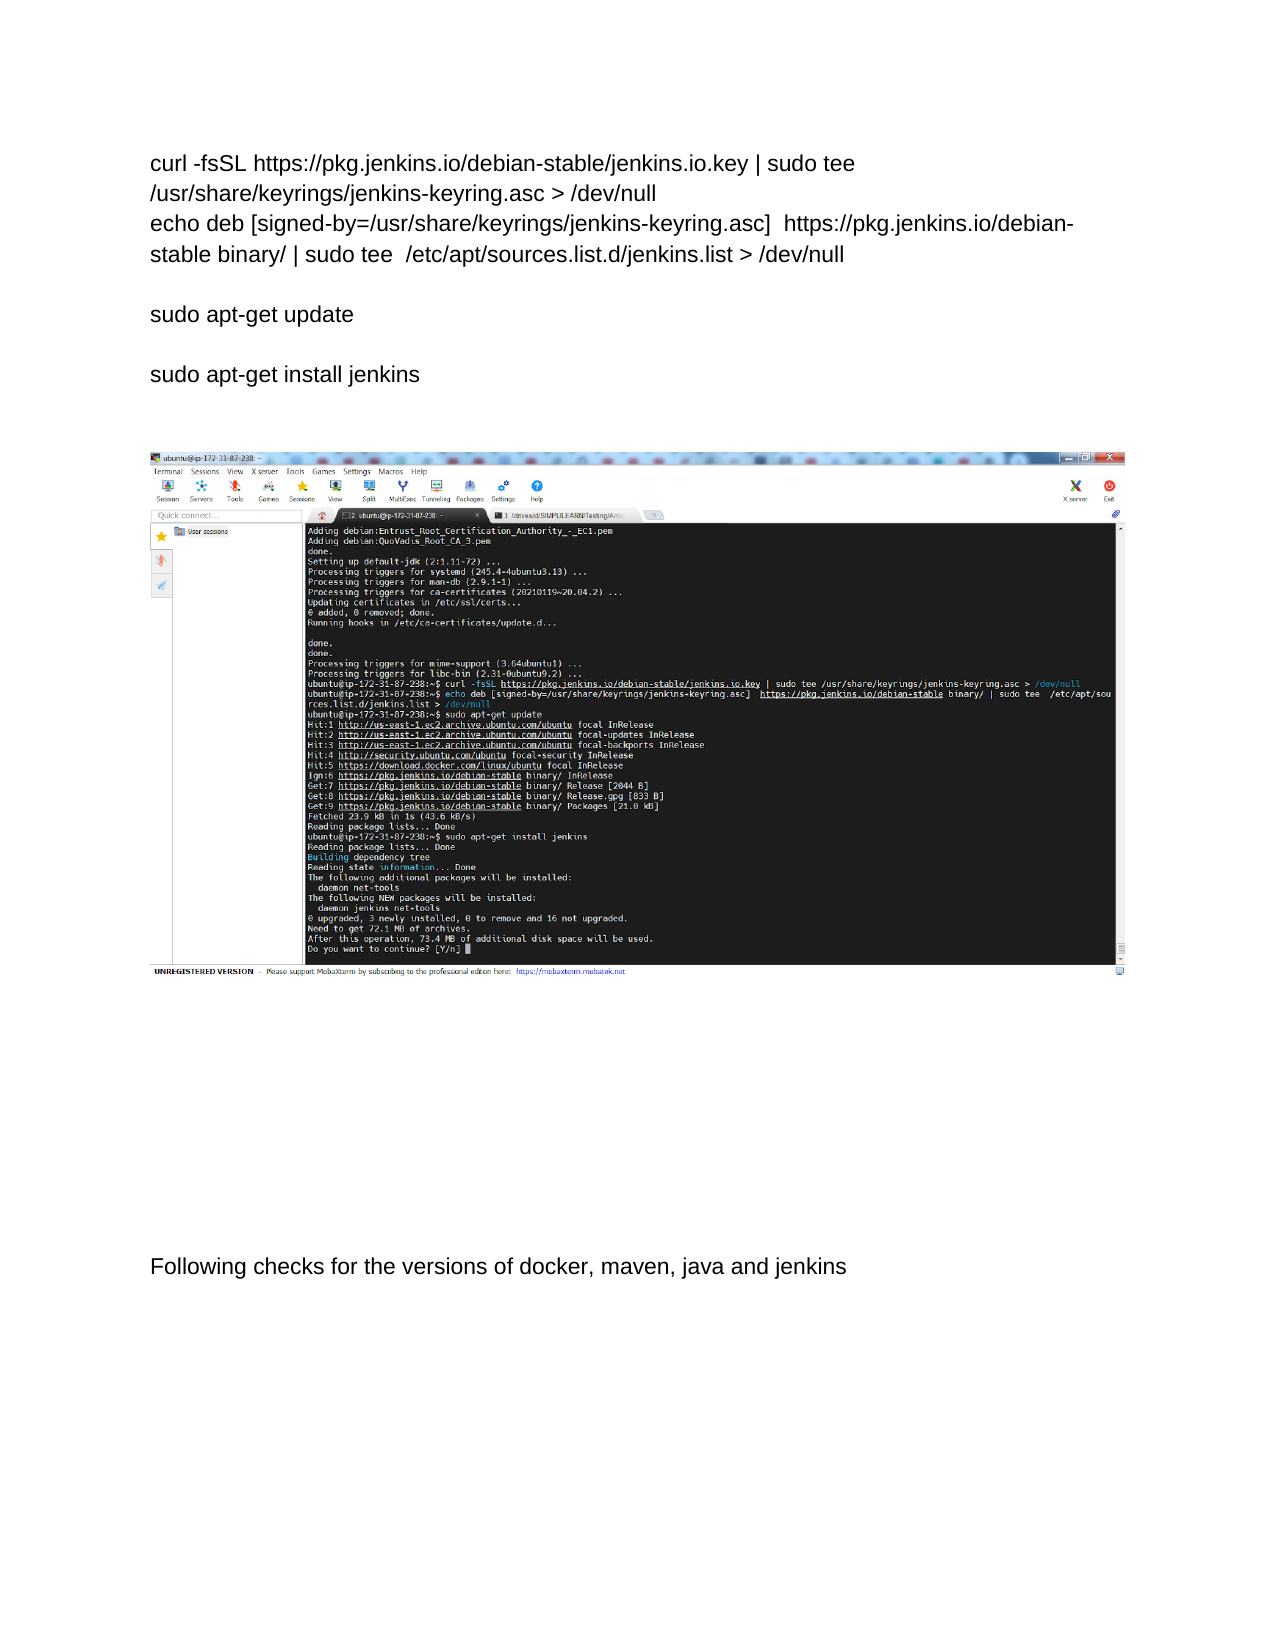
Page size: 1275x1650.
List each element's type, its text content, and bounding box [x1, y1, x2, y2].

list sudo apt-get update [150, 301, 1125, 327]
picture [150, 452, 1125, 977]
list curl -fsSL https://pkg.jenkins.io/debian-stable/jenkins.io.key | sudo tee /usr/share/keyrings/jenkins-keyring.asc > /dev/null [150, 150, 1125, 207]
list sudo apt-get install jenkins [150, 361, 1125, 388]
list echo deb [signed-by=/usr/share/keyrings/jenkins-keyring.asc] https://pkg.jenkins.io/debian-stable binary/ | sudo tee /etc/apt/sources.list.d/jenkins.list > /dev/null [150, 210, 1125, 267]
list Following checks for the versions of docker, maven, java and jenkins [150, 1253, 1125, 1279]
